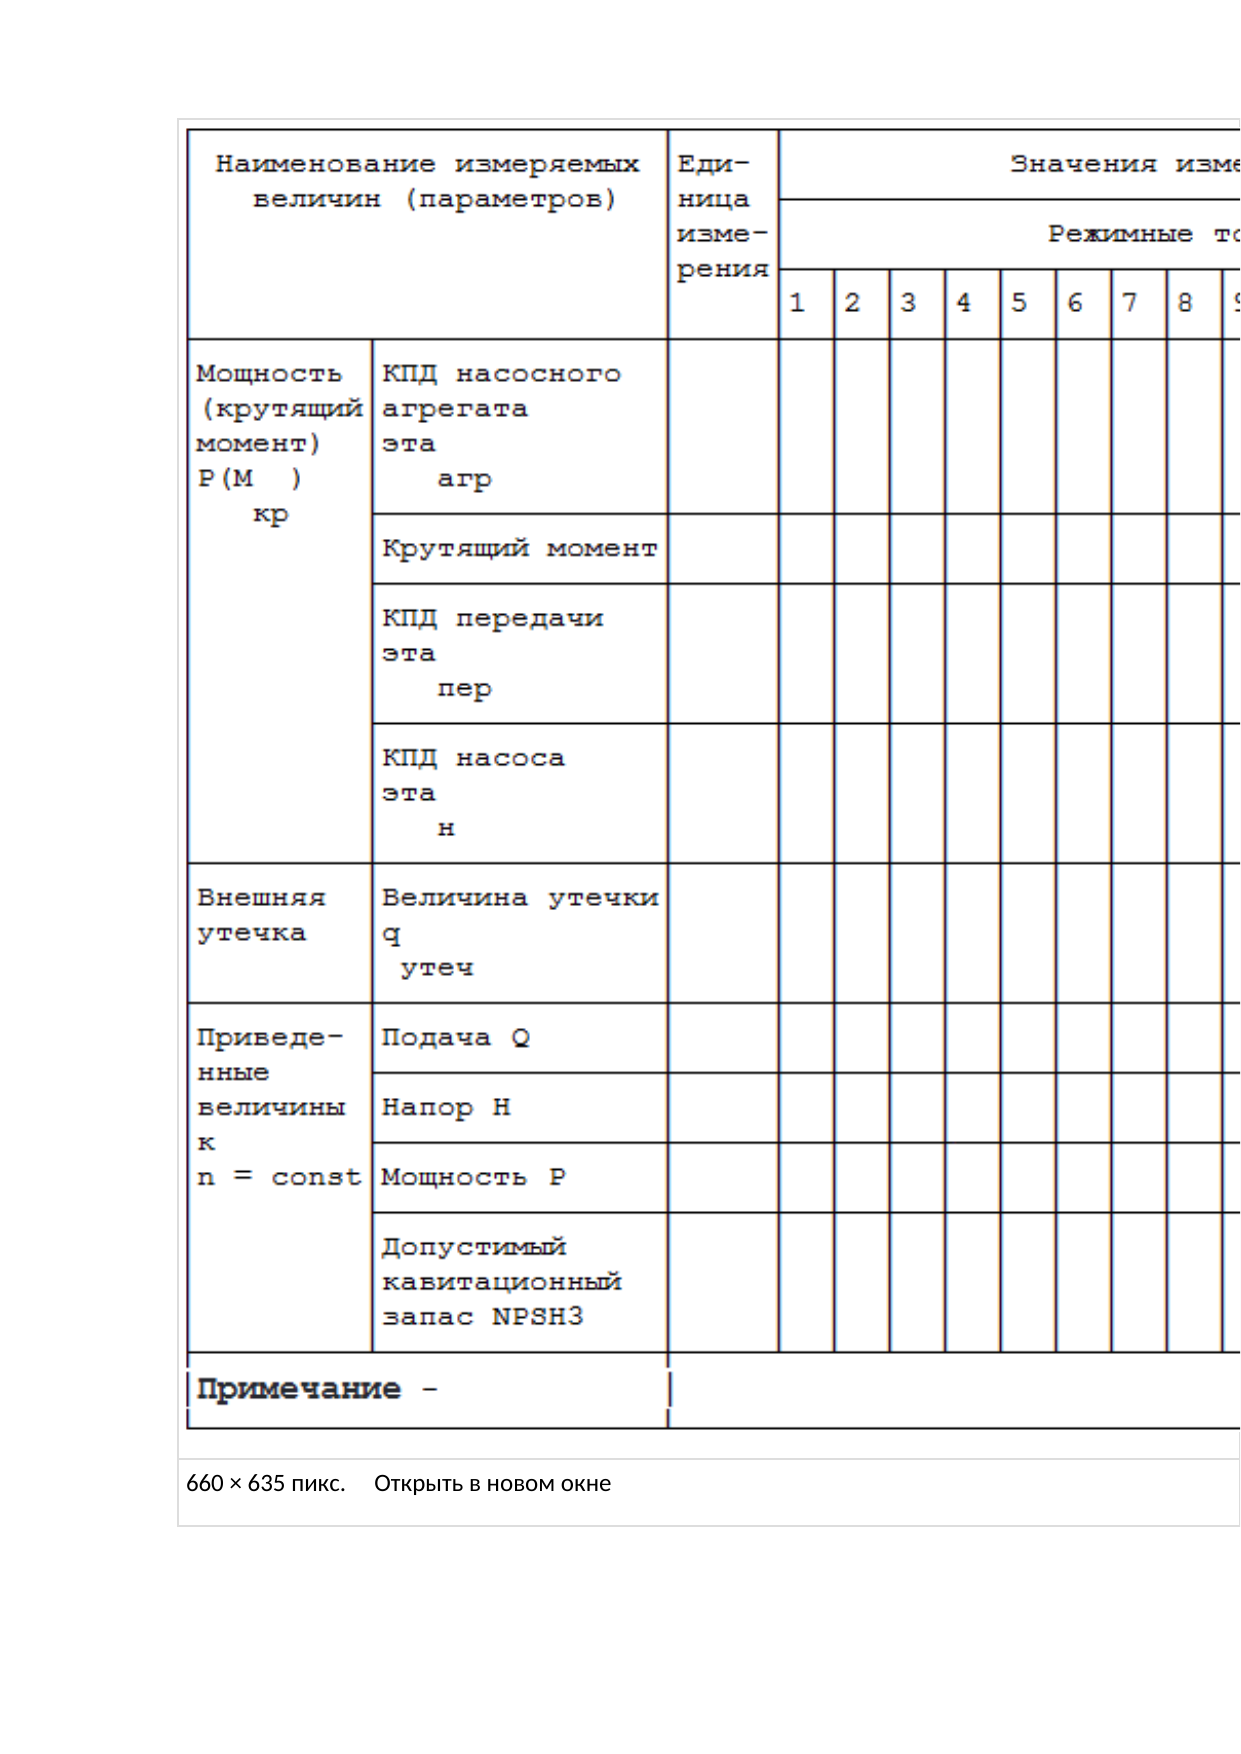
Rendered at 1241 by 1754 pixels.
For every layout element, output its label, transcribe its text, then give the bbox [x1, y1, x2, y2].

table_cell 660 × 635 пикс. Открыть в новом окне [179, 1460, 1239, 1525]
picture [185, 127, 1241, 1432]
table_header [179, 120, 1239, 1458]
